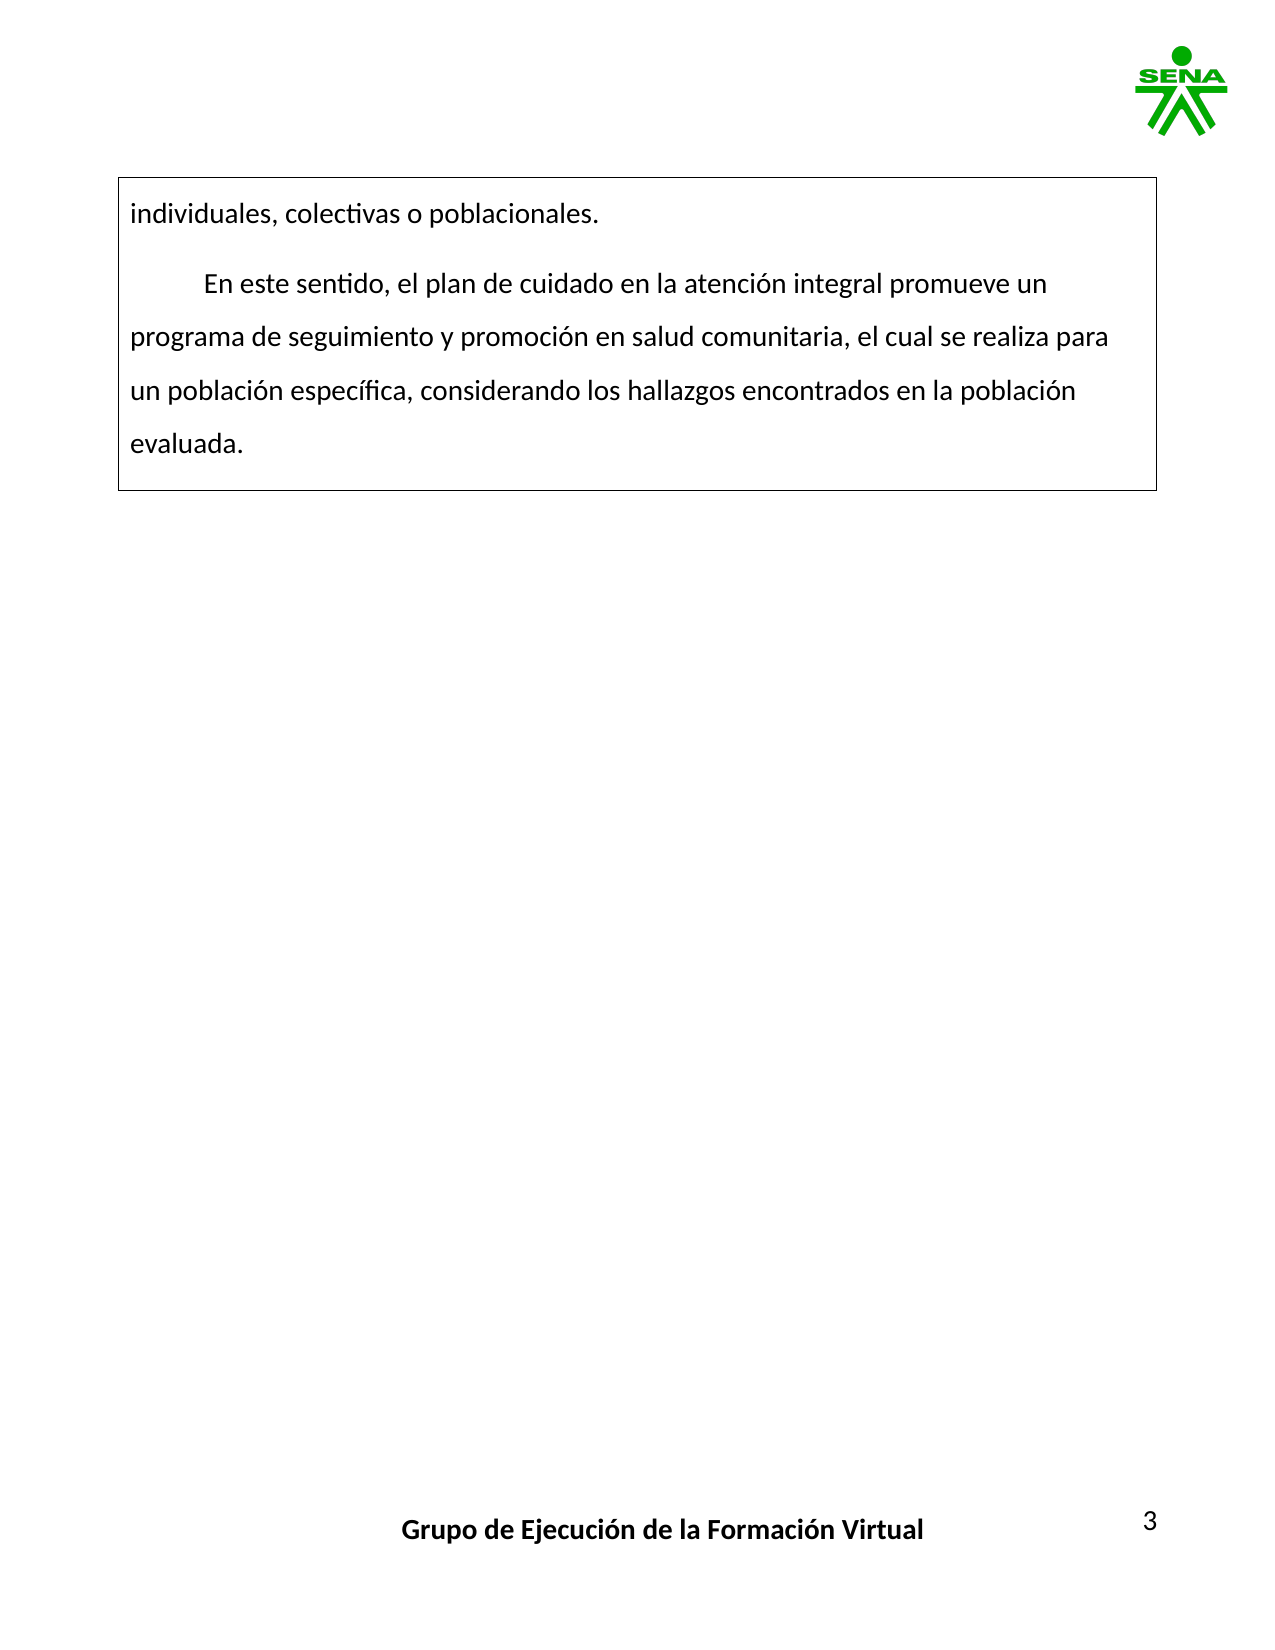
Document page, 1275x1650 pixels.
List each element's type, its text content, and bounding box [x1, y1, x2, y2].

picture [1135, 46, 1228, 136]
